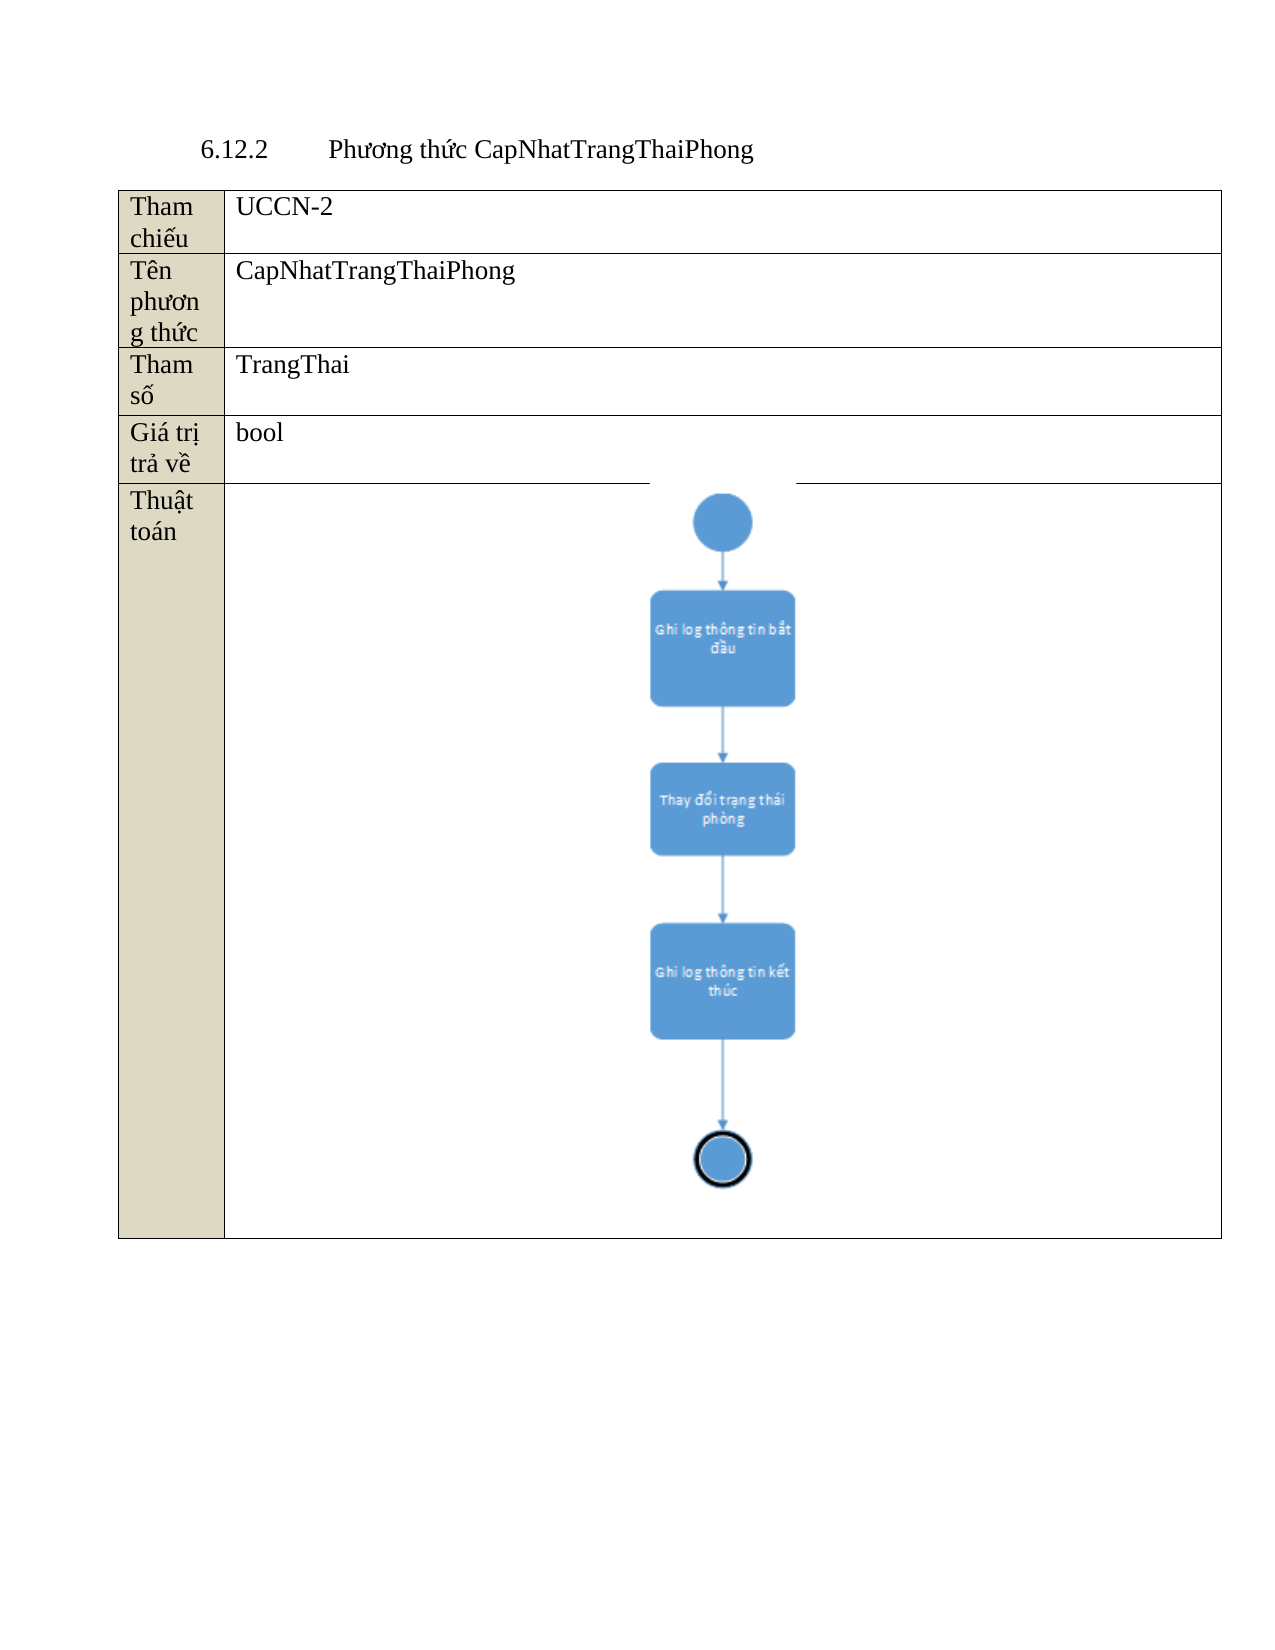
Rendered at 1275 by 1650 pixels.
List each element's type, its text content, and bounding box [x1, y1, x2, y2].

table_cell Thuật toán [119, 484, 224, 1238]
table_cell TrangThai [225, 348, 1221, 415]
table_header UCCN-2 [225, 191, 1221, 253]
table_cell bool [225, 416, 1221, 483]
table_header Tham chiếu [119, 191, 224, 253]
table_cell [225, 484, 1221, 1238]
table_cell CapNhatTrangThaiPhong [225, 254, 1221, 347]
list Phương thức CapNhatTrangThaiPhong [268, 133, 1137, 164]
table_cell Tên phương thức [119, 254, 224, 347]
picture [649, 483, 797, 1226]
table_cell Giá trị trả về [119, 416, 224, 483]
table_cell Tham số [119, 348, 224, 415]
